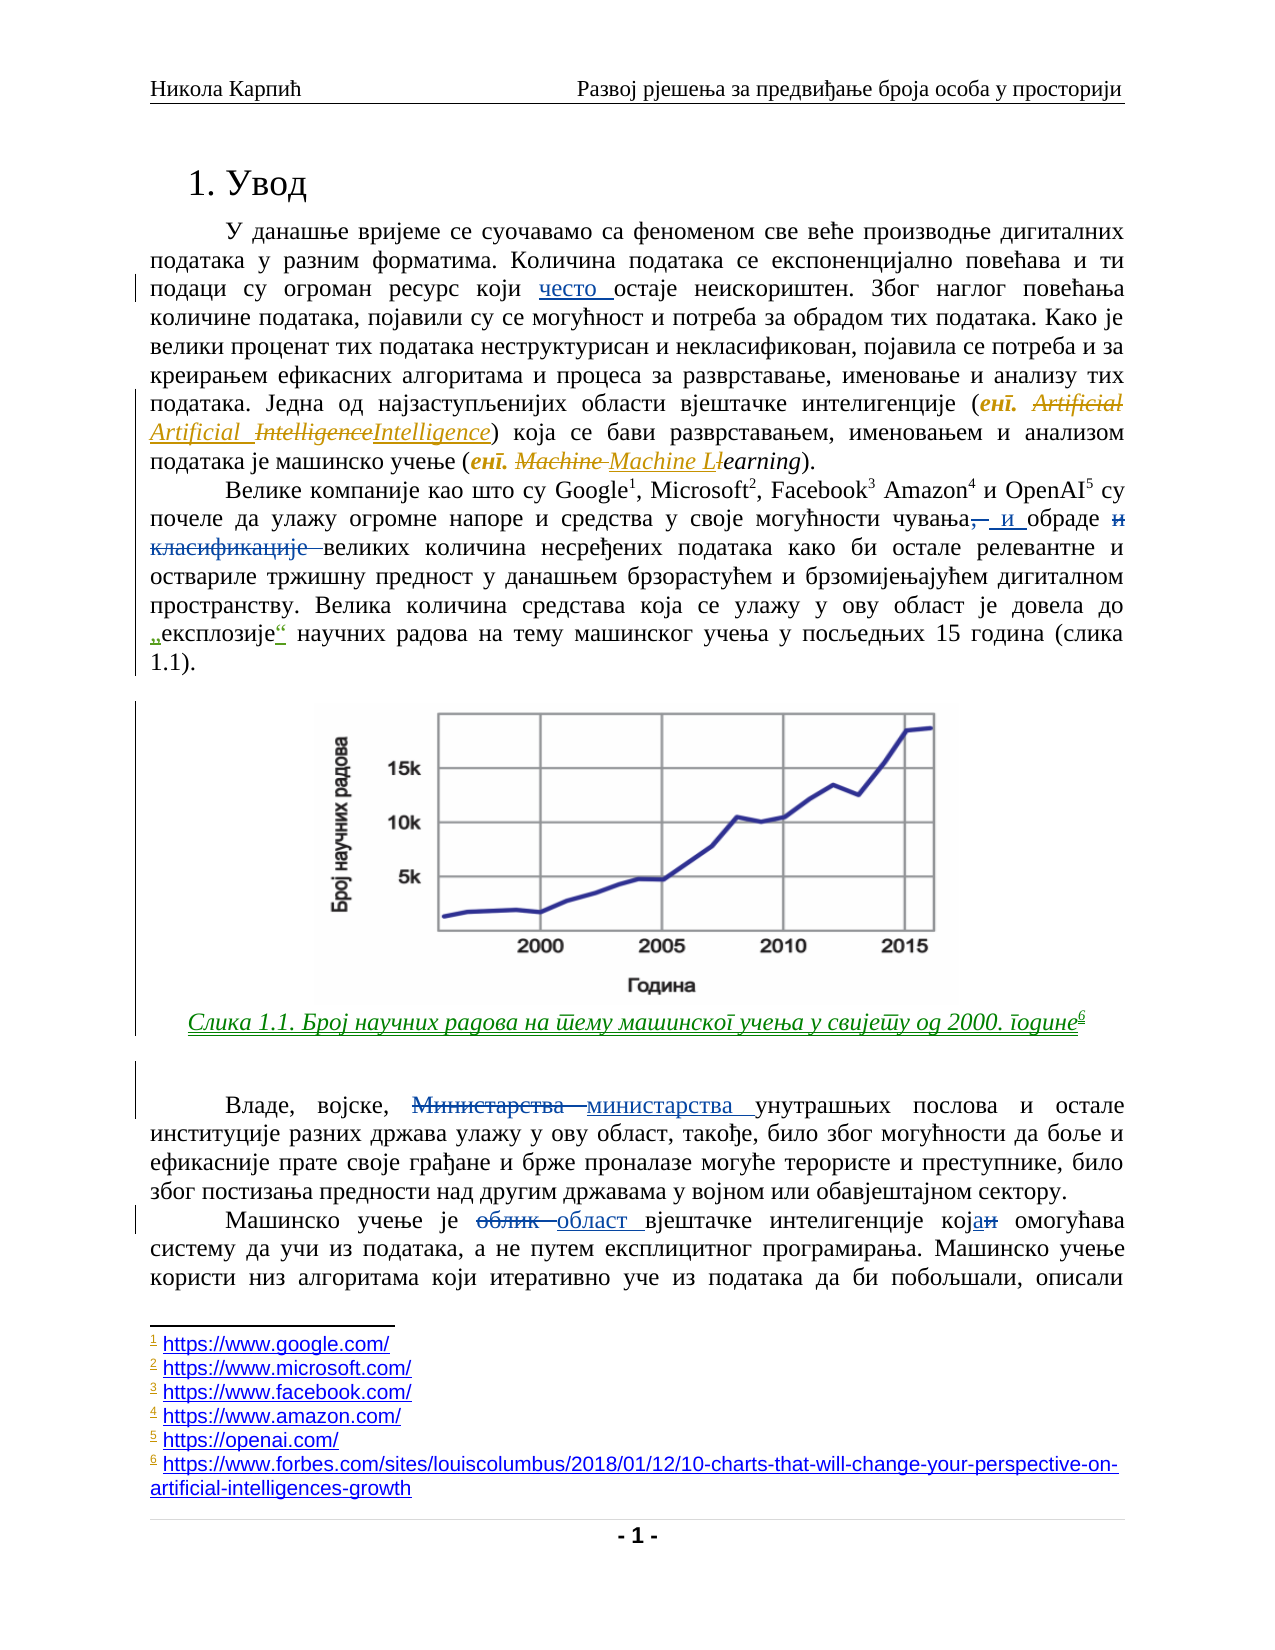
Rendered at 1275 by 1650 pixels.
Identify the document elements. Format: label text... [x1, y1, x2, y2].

text Владе, војске, унутрашњих послова и остале институције разних држава улажу у ову област, такође, било због могућности да боље и ефикасније прате своје грађане и брже проналазе могуће терористе и преступнике, било због постизања предности над другим државама у војном или обавјештајном сектору. [150, 1090, 1125, 1205]
text Велике компаније као што су Google, Microsoft, Facebook Amazon и OpenAI су почеле да улажу огромне напоре и средства у своје могућности чувањаобраде великих количина несређених података како би остале релевантне и оствариле тржишну предност у данашњем брзорастућем и брзомијењајућем дигиталном пространству. Велика количина средстава која се улажу у ову област је довела до експлозије научних радова на тему машинског учења у посљедњих 15 година (слика 1.1). [150, 475, 1125, 676]
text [150, 1205, 1125, 1291]
picture [312, 701, 963, 1008]
text У данашње вријеме се суочавамо са феноменом све веће производње дигиталних података у разним форматима. Количина података се експоненцијално повећава и ти подаци су огроман ресурс који остаје неискориштен. Због наглог повећања количине података, појавили су се могућност и потреба за обрадом тих података. Како је велики проценат тих података неструктурисан и некласификован, појавила се потреба и за креирањем ефикасних алгоритама и процеса за разврставање, именовање и анализу тих података. Једна од најзаступљенијих области вјештачке интелигенције (енг. ) која се бави разврставањем, именовањем и анализом података је машинско учење (енг. earning). [150, 216, 1125, 475]
subtitle Увод [187, 160, 1125, 203]
